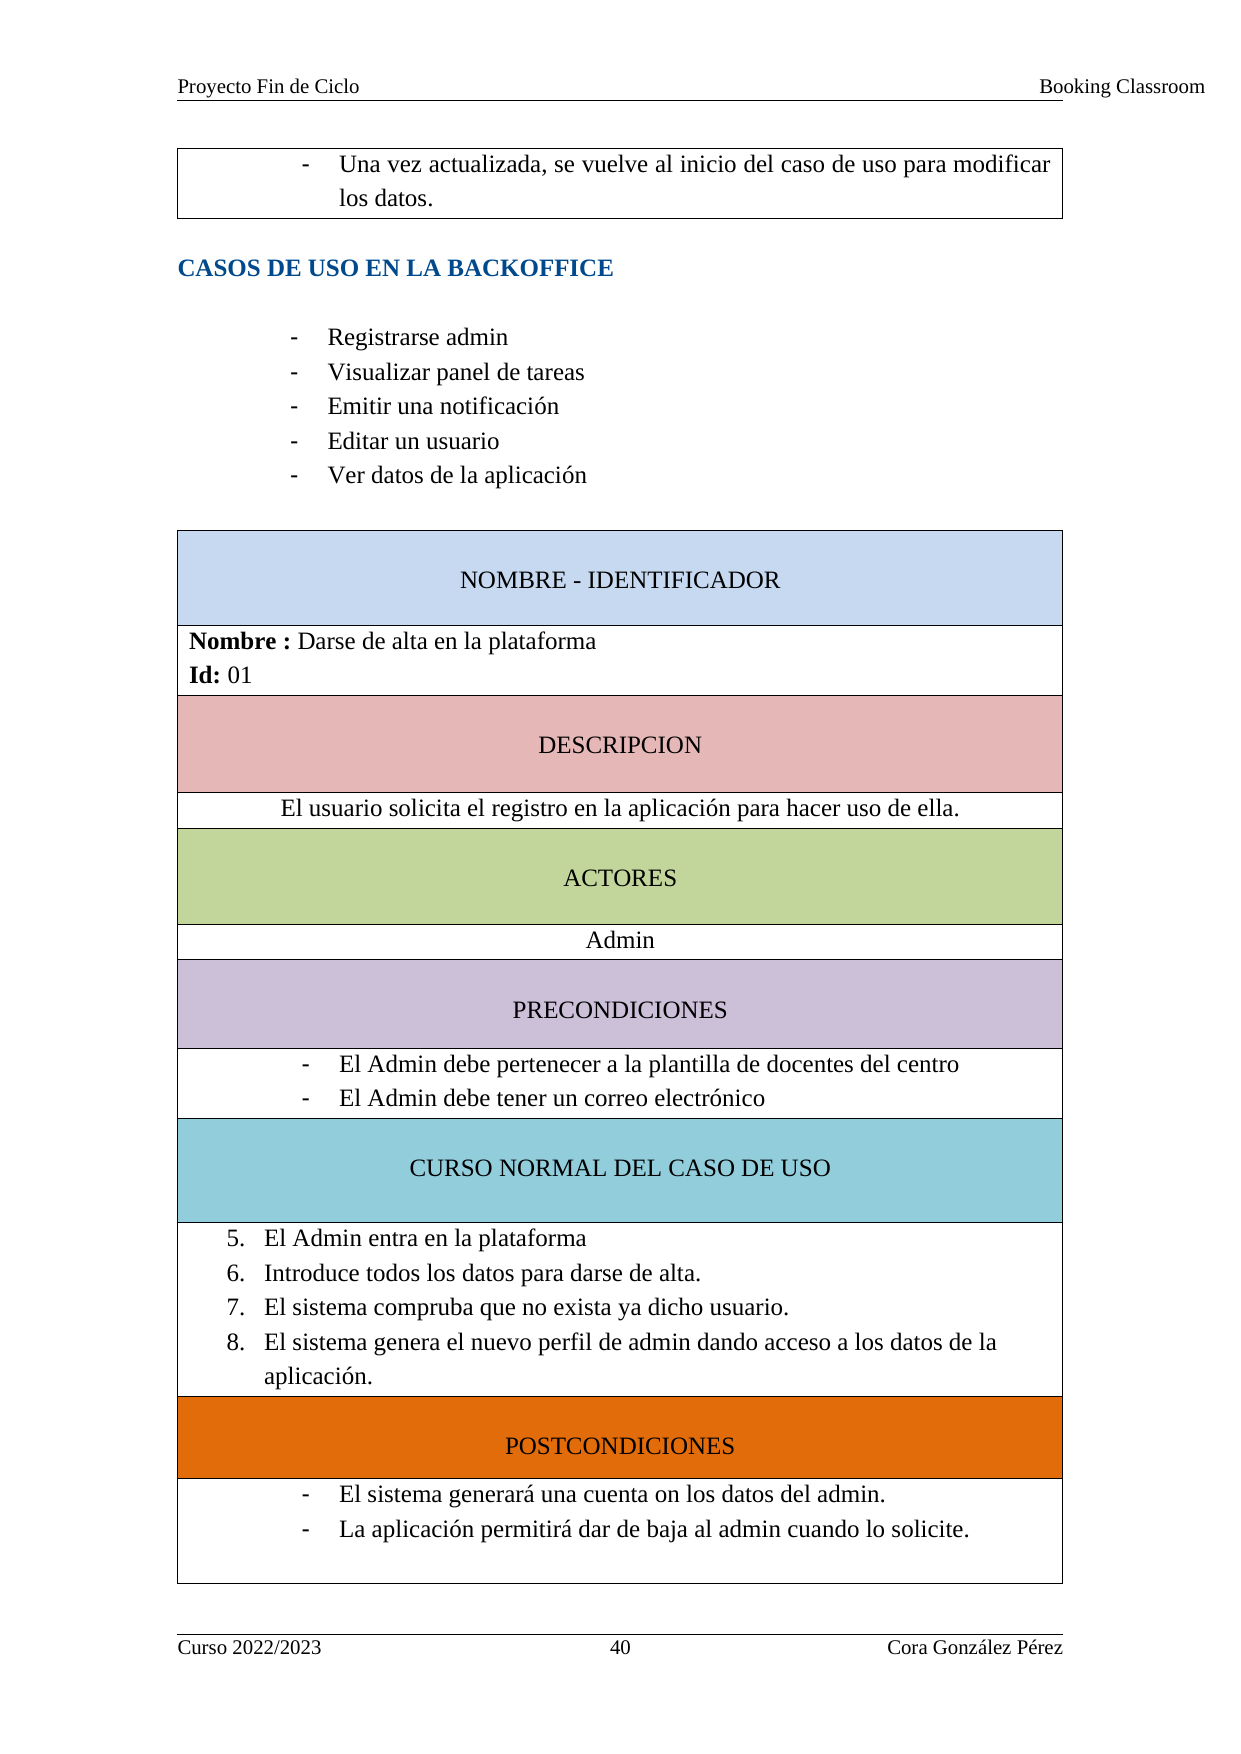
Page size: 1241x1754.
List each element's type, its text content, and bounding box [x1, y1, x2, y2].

table_cell DESCRIPCION [178, 696, 1062, 792]
subtitle CASOS DE USO EN LA BACKOFFICE [177, 253, 1063, 282]
table_cell PRECONDICIONES [178, 960, 1062, 1048]
list Ver datos de la aplicación [290, 461, 1063, 489]
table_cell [178, 149, 1062, 218]
list Registrarse admin [290, 322, 1063, 351]
table_cell El Admin debe pertenecer a la plantilla de docentes del centro El Admin debe tener un correo electrónico [178, 1049, 1062, 1118]
list Emitir una notificación [290, 391, 1063, 420]
table_header NOMBRE - IDENTIFICADOR [178, 531, 1062, 625]
table_cell El usuario solicita el registro en la aplicación para hacer uso de ella. [178, 793, 1062, 828]
table_cell Admin [178, 925, 1062, 959]
table_cell El Admin entra en la plataforma Introduce todos los datos para darse de alta. El sistema compruba que no exista ya dicho usuario. El sistema genera el nuevo perfil de admin dando acceso a los datos de la aplicación. [178, 1223, 1062, 1396]
table_cell El sistema generará una cuenta on los datos del admin. La aplicación permitirá dar de baja al admin cuando lo solicite. [178, 1479, 1062, 1583]
table_cell POSTCONDICIONES [178, 1397, 1062, 1478]
table_cell ACTORES [178, 829, 1062, 924]
table_cell Nombre : Darse de alta en la plataforma Id: 01 [178, 626, 1062, 695]
list Editar un usuario [290, 426, 1063, 455]
table_cell CURSO NORMAL DEL CASO DE USO [178, 1119, 1062, 1222]
list Visualizar panel de tareas [290, 357, 1063, 386]
